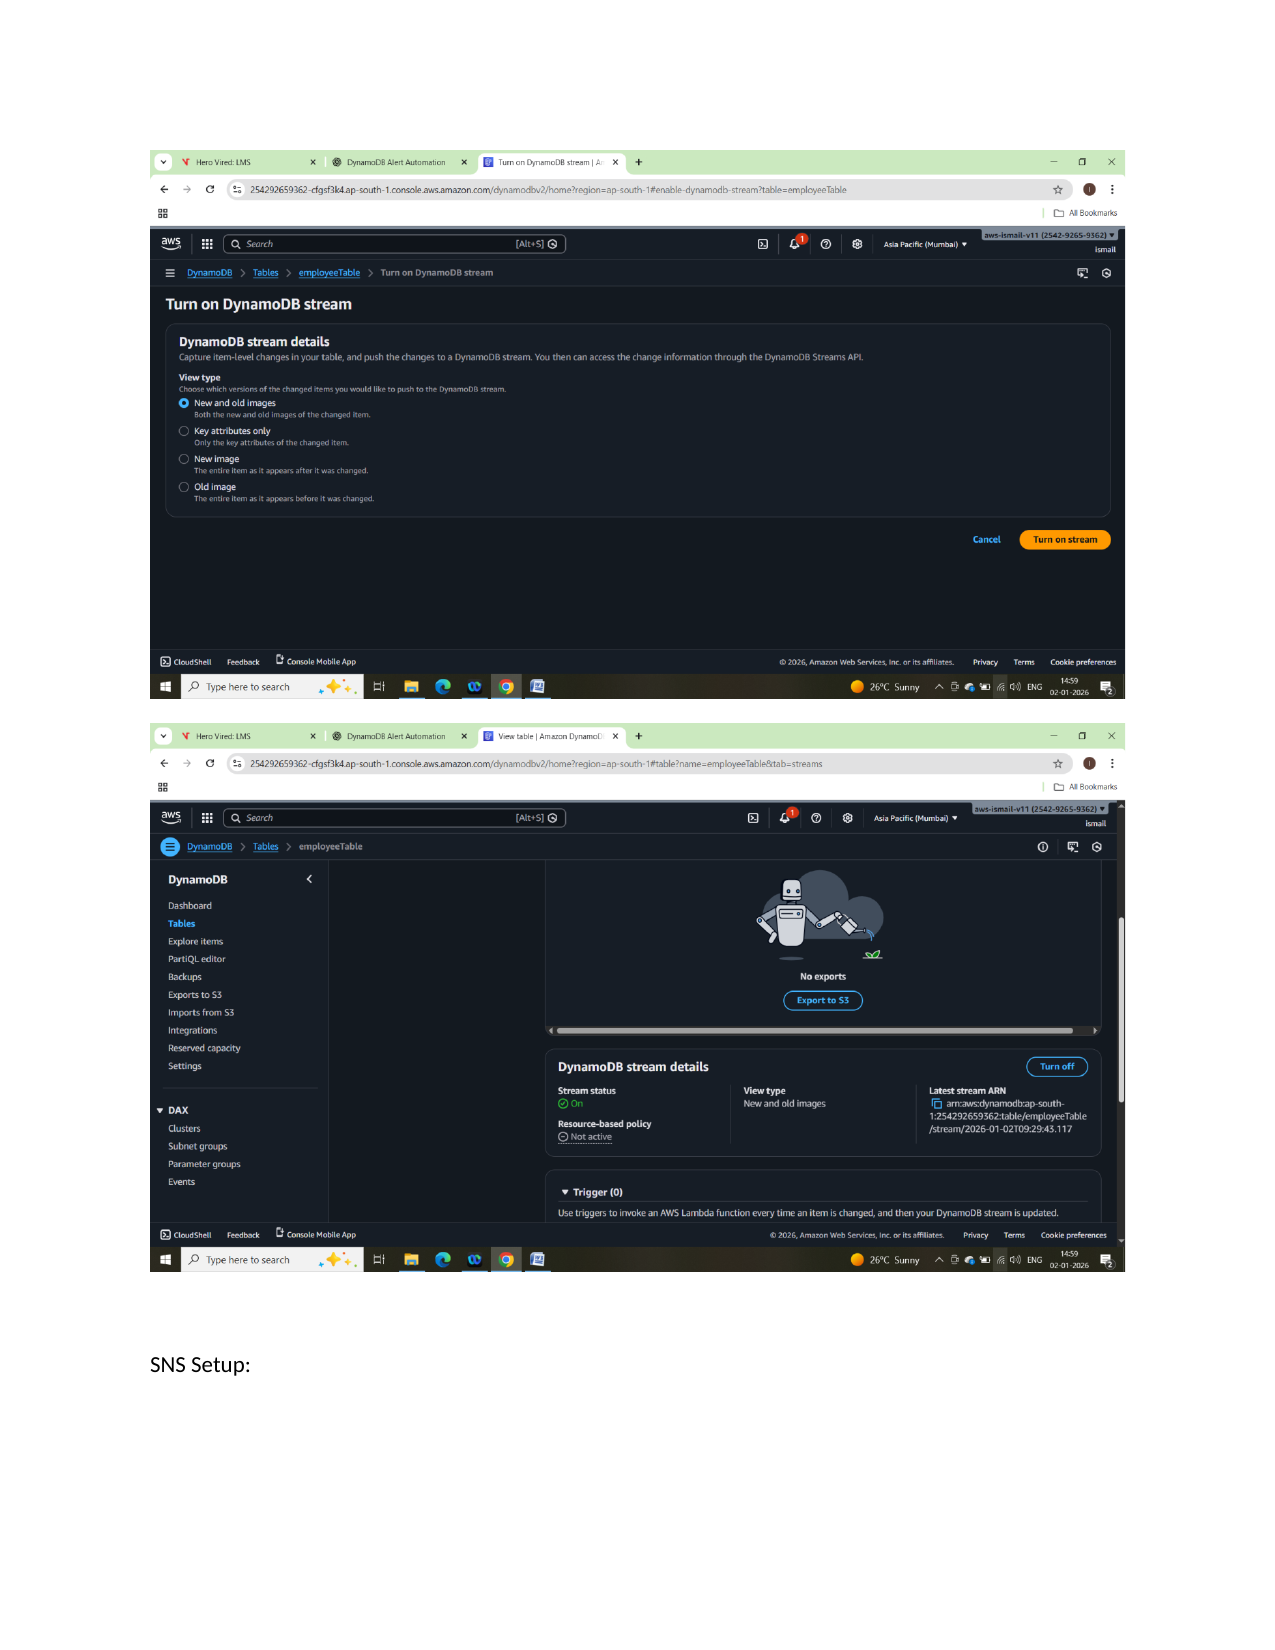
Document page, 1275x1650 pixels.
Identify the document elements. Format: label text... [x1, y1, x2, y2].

picture [150, 150, 1125, 699]
text SNS Setup: [150, 1350, 1125, 1378]
picture [150, 723, 1125, 1272]
